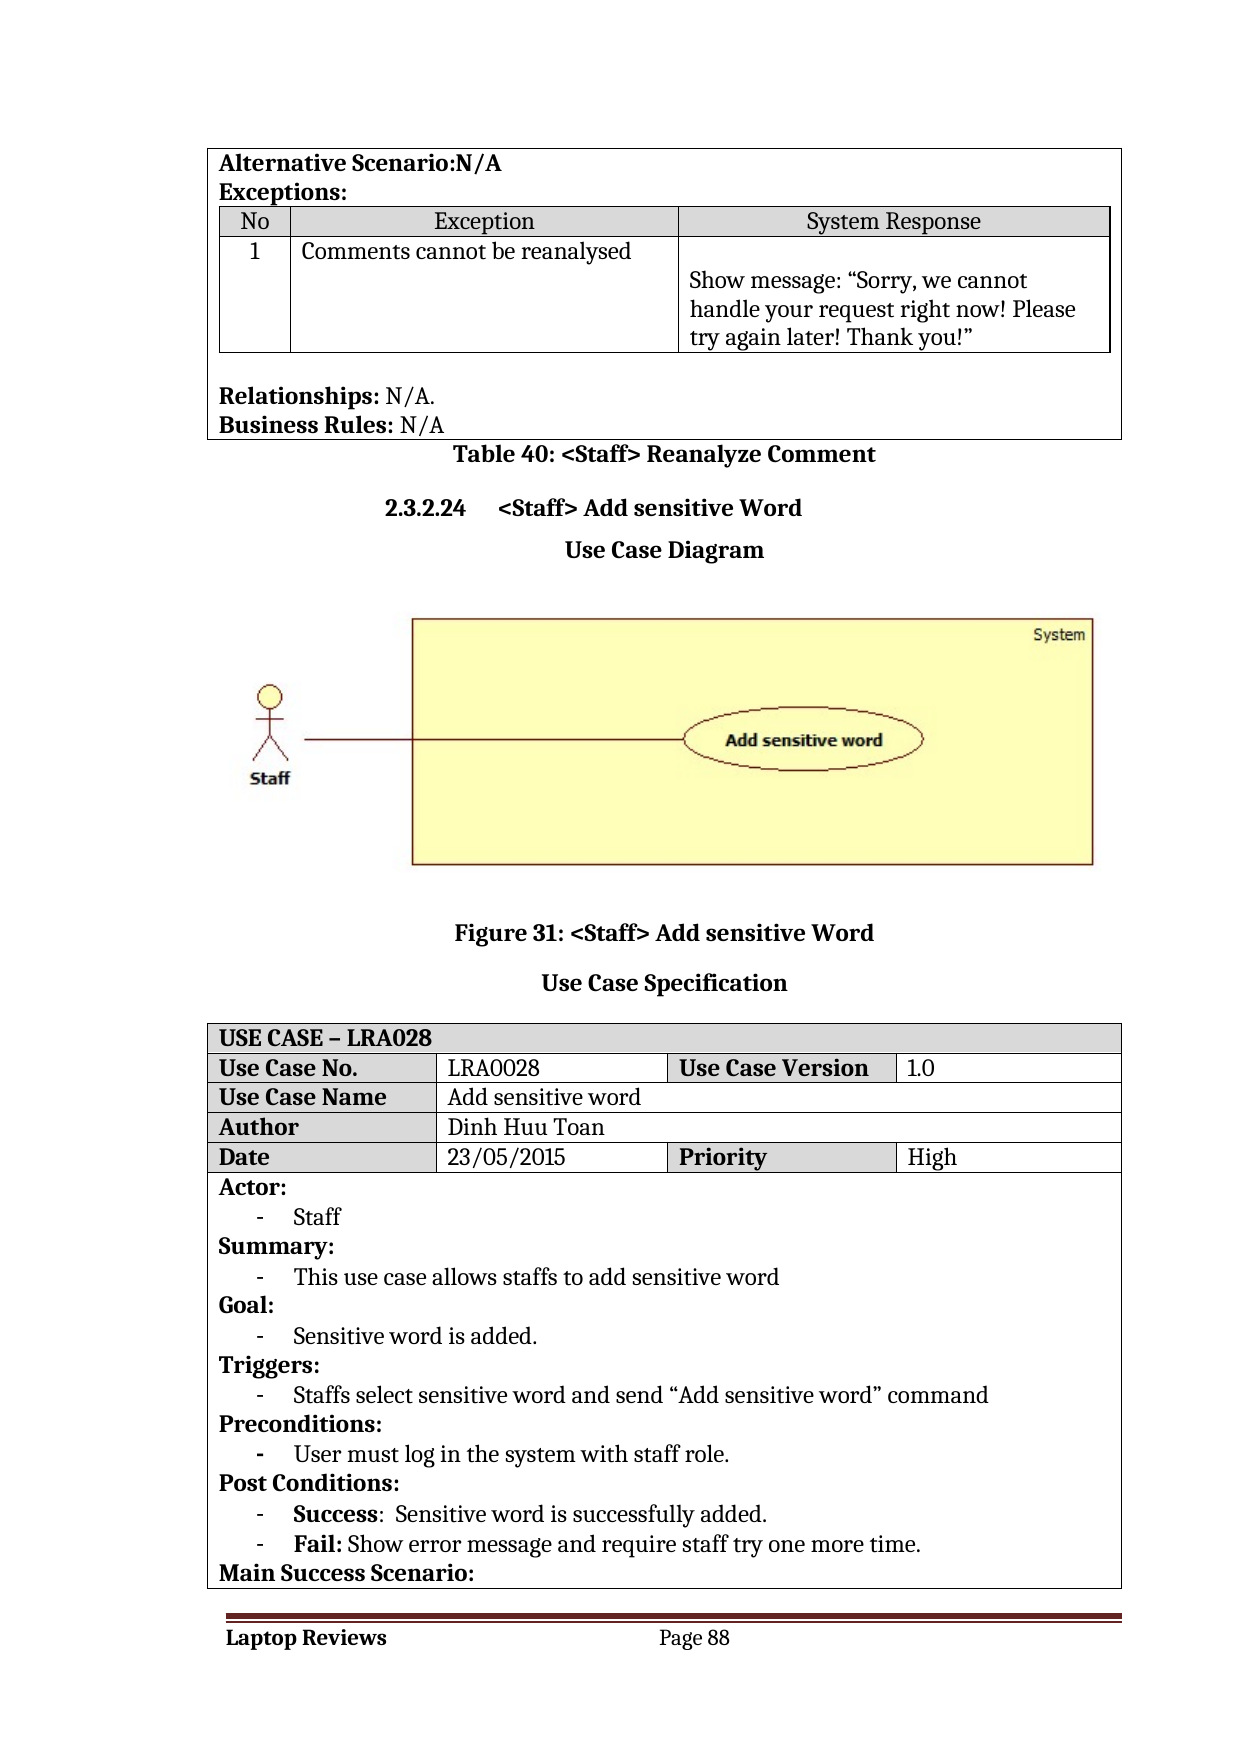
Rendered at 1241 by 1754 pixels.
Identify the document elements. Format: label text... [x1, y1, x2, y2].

table_cell Use Case Name [208, 1083, 436, 1112]
picture [206, 589, 1123, 895]
table_cell LRA0028 [437, 1054, 667, 1082]
table_cell Add sensitive word [437, 1083, 1121, 1112]
table_cell Dinh Huu Toan [437, 1113, 1121, 1142]
text Use Case Diagram [207, 536, 1122, 564]
text Use Case Specification [207, 969, 1122, 998]
table_cell Author [208, 1113, 436, 1142]
table_cell Use Case No. [208, 1054, 436, 1082]
table_cell 1.0 [897, 1054, 1121, 1082]
table_cell Use Case Version [668, 1054, 896, 1082]
table_header USE CASE – LRA028 [208, 1024, 1121, 1052]
text Figure 31: <Staff> Add sensitive Word [207, 919, 1122, 948]
table_cell 23/05/2015 [437, 1143, 667, 1172]
text Table 40: <Staff> Reanalyze Comment [207, 440, 1122, 469]
table_cell High [897, 1143, 1121, 1172]
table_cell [208, 1173, 1121, 1588]
table_cell Date [208, 1143, 436, 1172]
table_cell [208, 149, 1121, 439]
subtitle <Staff> Add sensitive Word [385, 494, 1122, 523]
table_cell Priority [668, 1143, 896, 1172]
